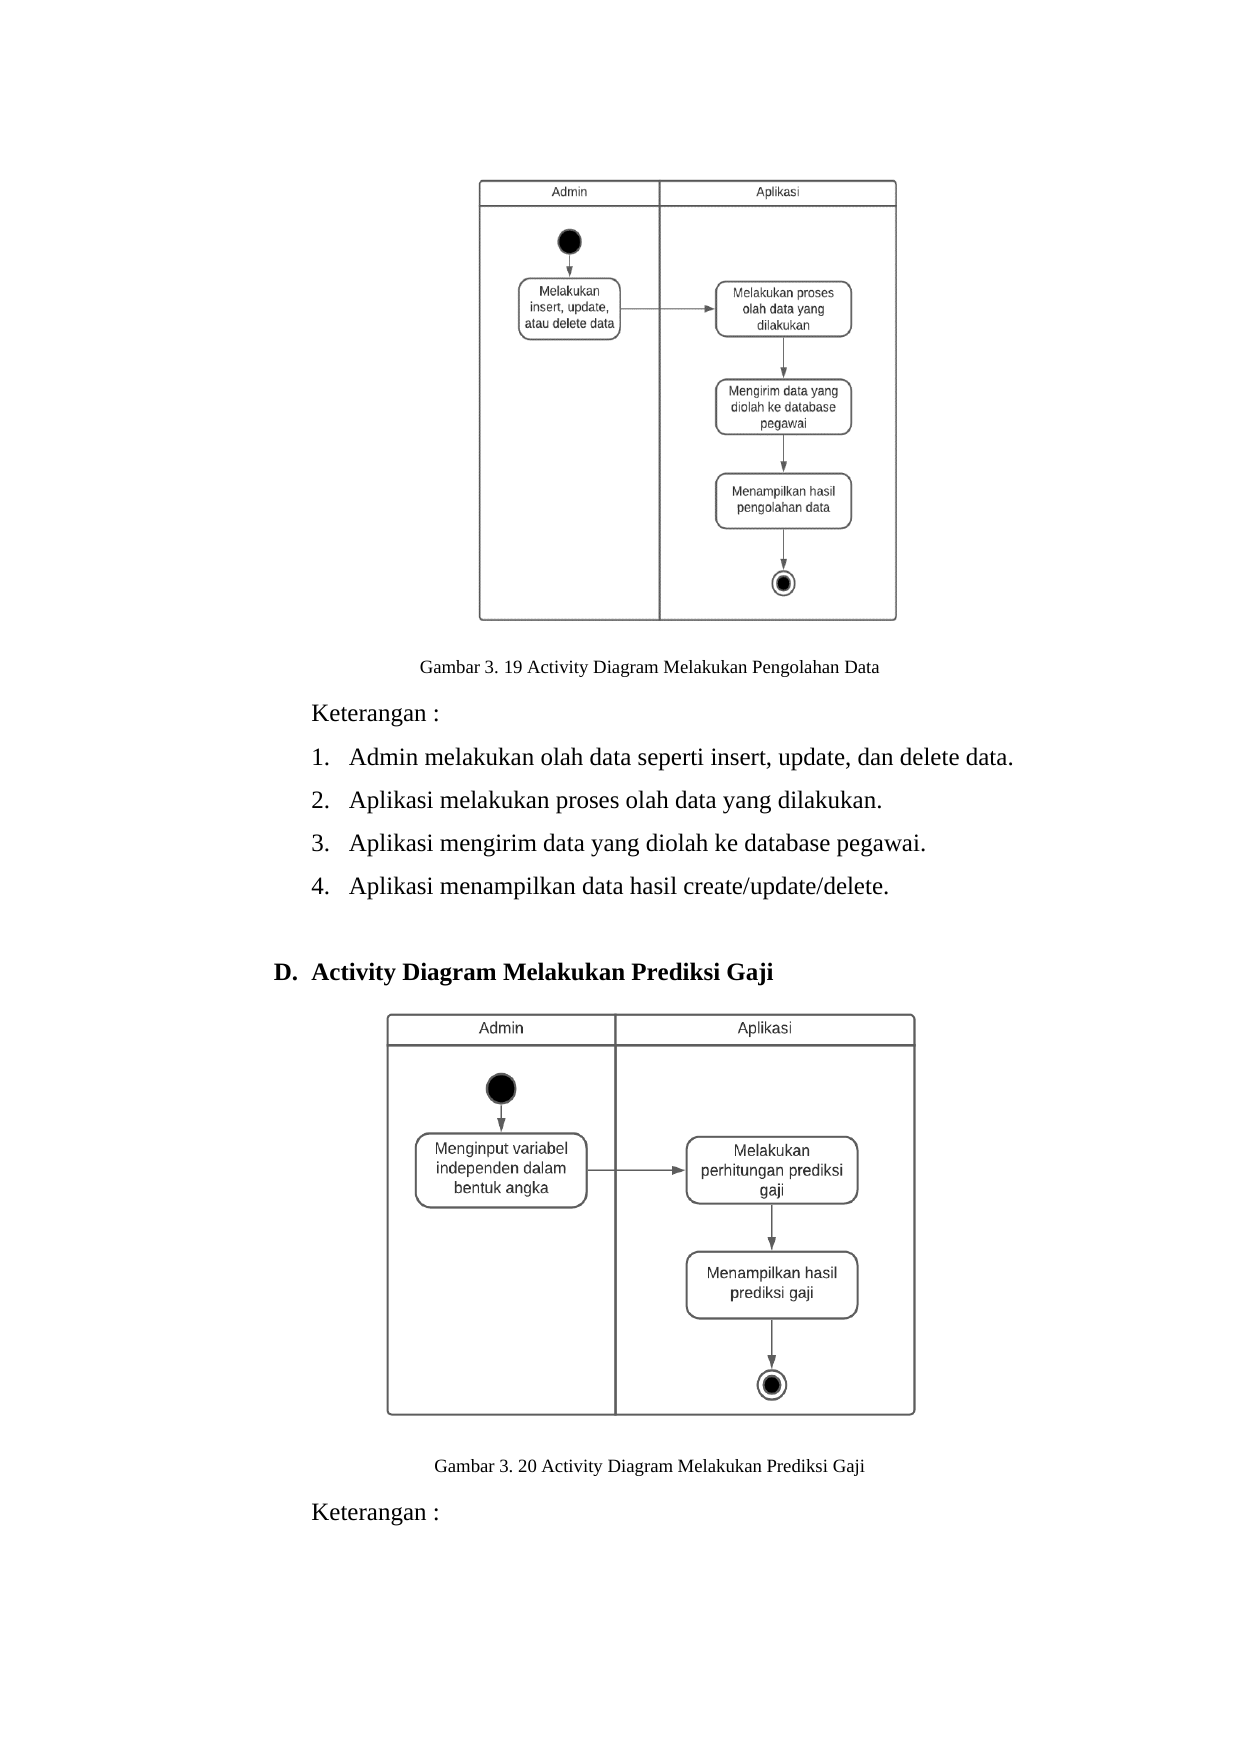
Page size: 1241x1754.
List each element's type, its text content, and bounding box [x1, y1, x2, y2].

text Gambar 3. 19 Activity Diagram Melakukan Pengolahan Data [236, 656, 1063, 678]
list Aplikasi melakukan proses olah data yang dilakukan. [311, 785, 1063, 813]
text Keterangan : [236, 1497, 1063, 1526]
list Activity Diagram Melakukan Prediksi Gaji [274, 957, 1063, 986]
list Admin melakukan olah data seperti insert, update, dan delete data. [311, 742, 1063, 770]
picture [476, 177, 899, 622]
text Gambar 3. 20 Activity Diagram Melakukan Prediksi Gaji [236, 1454, 1063, 1476]
list Aplikasi mengirim data yang diolah ke database pegawai. [311, 828, 1063, 857]
picture [382, 1011, 918, 1420]
list Aplikasi menampilkan data hasil create/update/delete. [311, 871, 1063, 900]
list Keterangan : [311, 698, 1063, 727]
